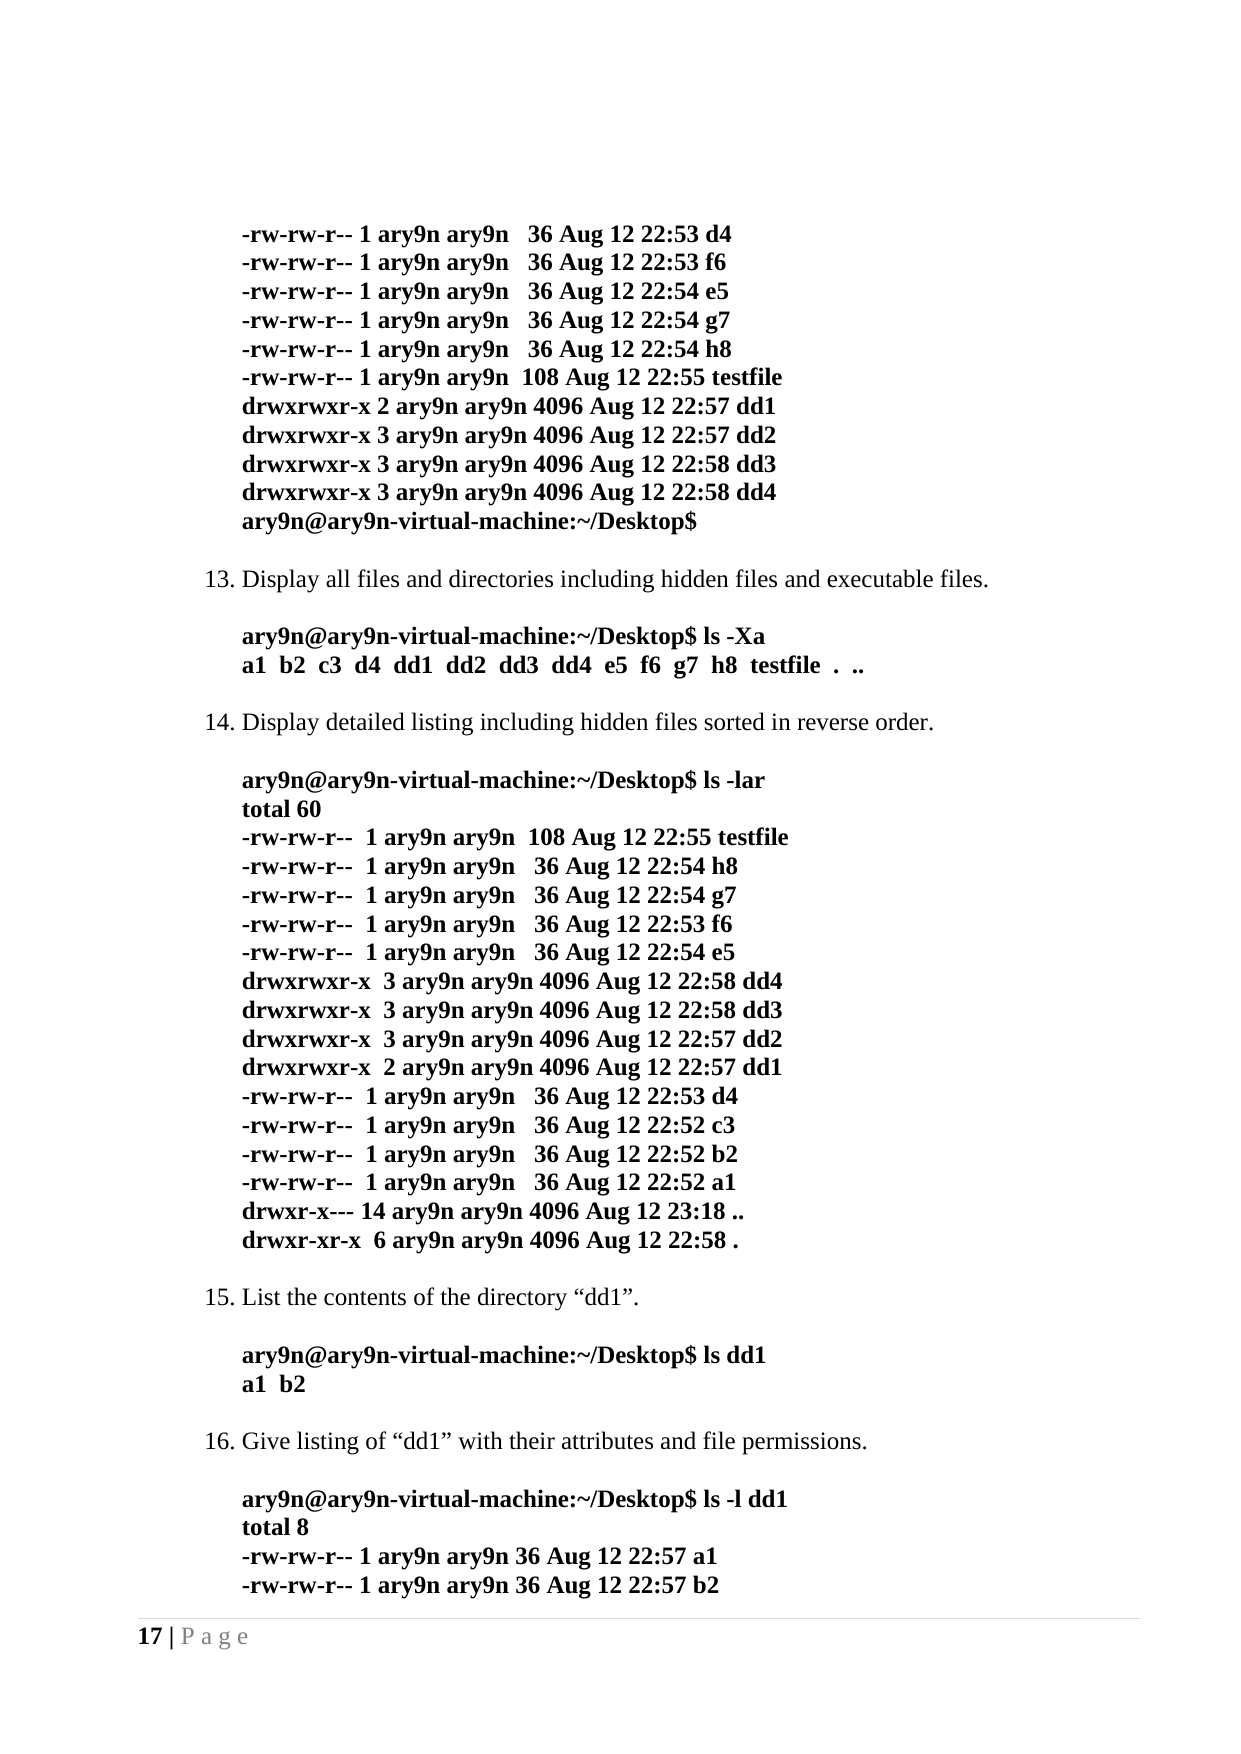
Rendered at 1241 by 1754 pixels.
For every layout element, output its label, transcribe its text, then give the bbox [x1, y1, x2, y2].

list Display detailed listing including hidden files sorted in reverse order. [204, 707, 1140, 736]
text drwxrwxr-x 3 ary9n ary9n 4096 Aug 12 22:58 dd3 [242, 995, 1140, 1024]
text -rw-rw-r-- 1 ary9n ary9n 36 Aug 12 22:54 g7 [242, 880, 1140, 909]
text drwxr-xr-x 6 ary9n ary9n 4096 Aug 12 22:58 . [242, 1225, 1140, 1254]
text -rw-rw-r-- 1 ary9n ary9n 36 Aug 12 22:53 d4 [167, 219, 1140, 247]
text -rw-rw-r-- 1 ary9n ary9n 36 Aug 12 22:53 d4 [242, 1081, 1140, 1110]
text -rw-rw-r-- 1 ary9n ary9n 36 Aug 12 22:57 a1 [242, 1541, 1140, 1570]
text -rw-rw-r-- 1 ary9n ary9n 36 Aug 12 22:53 f6 [167, 247, 1140, 276]
text ary9n@ary9n-virtual-machine:~/Desktop$ [167, 506, 1140, 535]
text -rw-rw-r-- 1 ary9n ary9n 36 Aug 12 22:54 e5 [167, 276, 1140, 305]
text total 8 [242, 1512, 1140, 1541]
text ary9n@ary9n-virtual-machine:~/Desktop$ ls -Xa [242, 621, 1140, 650]
text drwxrwxr-x 3 ary9n ary9n 4096 Aug 12 22:57 dd2 [242, 1024, 1140, 1052]
text a1 b2 c3 d4 dd1 dd2 dd3 dd4 e5 f6 g7 h8 testfile . .. [242, 650, 1140, 679]
text ary9n@ary9n-virtual-machine:~/Desktop$ ls -l dd1 [242, 1484, 1140, 1512]
text -rw-rw-r-- 1 ary9n ary9n 36 Aug 12 22:54 h8 [242, 851, 1140, 880]
text drwxr-x--- 14 ary9n ary9n 4096 Aug 12 23:18 .. [242, 1196, 1140, 1225]
text drwxrwxr-x 3 ary9n ary9n 4096 Aug 12 22:58 dd4 [167, 477, 1140, 506]
text drwxrwxr-x 3 ary9n ary9n 4096 Aug 12 22:58 dd4 [242, 966, 1140, 995]
text drwxrwxr-x 2 ary9n ary9n 4096 Aug 12 22:57 dd1 [167, 391, 1140, 420]
list Give listing of “dd1” with their attributes and file permissions. [204, 1426, 1140, 1455]
text -rw-rw-r-- 1 ary9n ary9n 36 Aug 12 22:52 c3 [242, 1110, 1140, 1139]
text -rw-rw-r-- 1 ary9n ary9n 108 Aug 12 22:55 testfile [167, 362, 1140, 391]
text drwxrwxr-x 3 ary9n ary9n 4096 Aug 12 22:57 dd2 [167, 420, 1140, 449]
text a1 b2 [242, 1369, 1140, 1397]
text ary9n@ary9n-virtual-machine:~/Desktop$ ls dd1 [242, 1340, 1140, 1369]
text ary9n@ary9n-virtual-machine:~/Desktop$ ls -lar [242, 765, 1140, 794]
text drwxrwxr-x 3 ary9n ary9n 4096 Aug 12 22:58 dd3 [167, 449, 1140, 477]
list List the contents of the directory “dd1”. [204, 1282, 1140, 1311]
text -rw-rw-r-- 1 ary9n ary9n 108 Aug 12 22:55 testfile [242, 822, 1140, 851]
text drwxrwxr-x 2 ary9n ary9n 4096 Aug 12 22:57 dd1 [242, 1052, 1140, 1081]
text -rw-rw-r-- 1 ary9n ary9n 36 Aug 12 22:54 e5 [242, 937, 1140, 966]
text -rw-rw-r-- 1 ary9n ary9n 36 Aug 12 22:53 f6 [242, 909, 1140, 937]
text -rw-rw-r-- 1 ary9n ary9n 36 Aug 12 22:52 a1 [242, 1167, 1140, 1196]
text total 60 [242, 794, 1140, 822]
list Display all files and directories including hidden files and executable files. [204, 564, 1140, 592]
text -rw-rw-r-- 1 ary9n ary9n 36 Aug 12 22:52 b2 [242, 1139, 1140, 1167]
text -rw-rw-r-- 1 ary9n ary9n 36 Aug 12 22:54 g7 [167, 305, 1140, 334]
text -rw-rw-r-- 1 ary9n ary9n 36 Aug 12 22:57 b2 [242, 1570, 1140, 1599]
text -rw-rw-r-- 1 ary9n ary9n 36 Aug 12 22:54 h8 [167, 334, 1140, 362]
